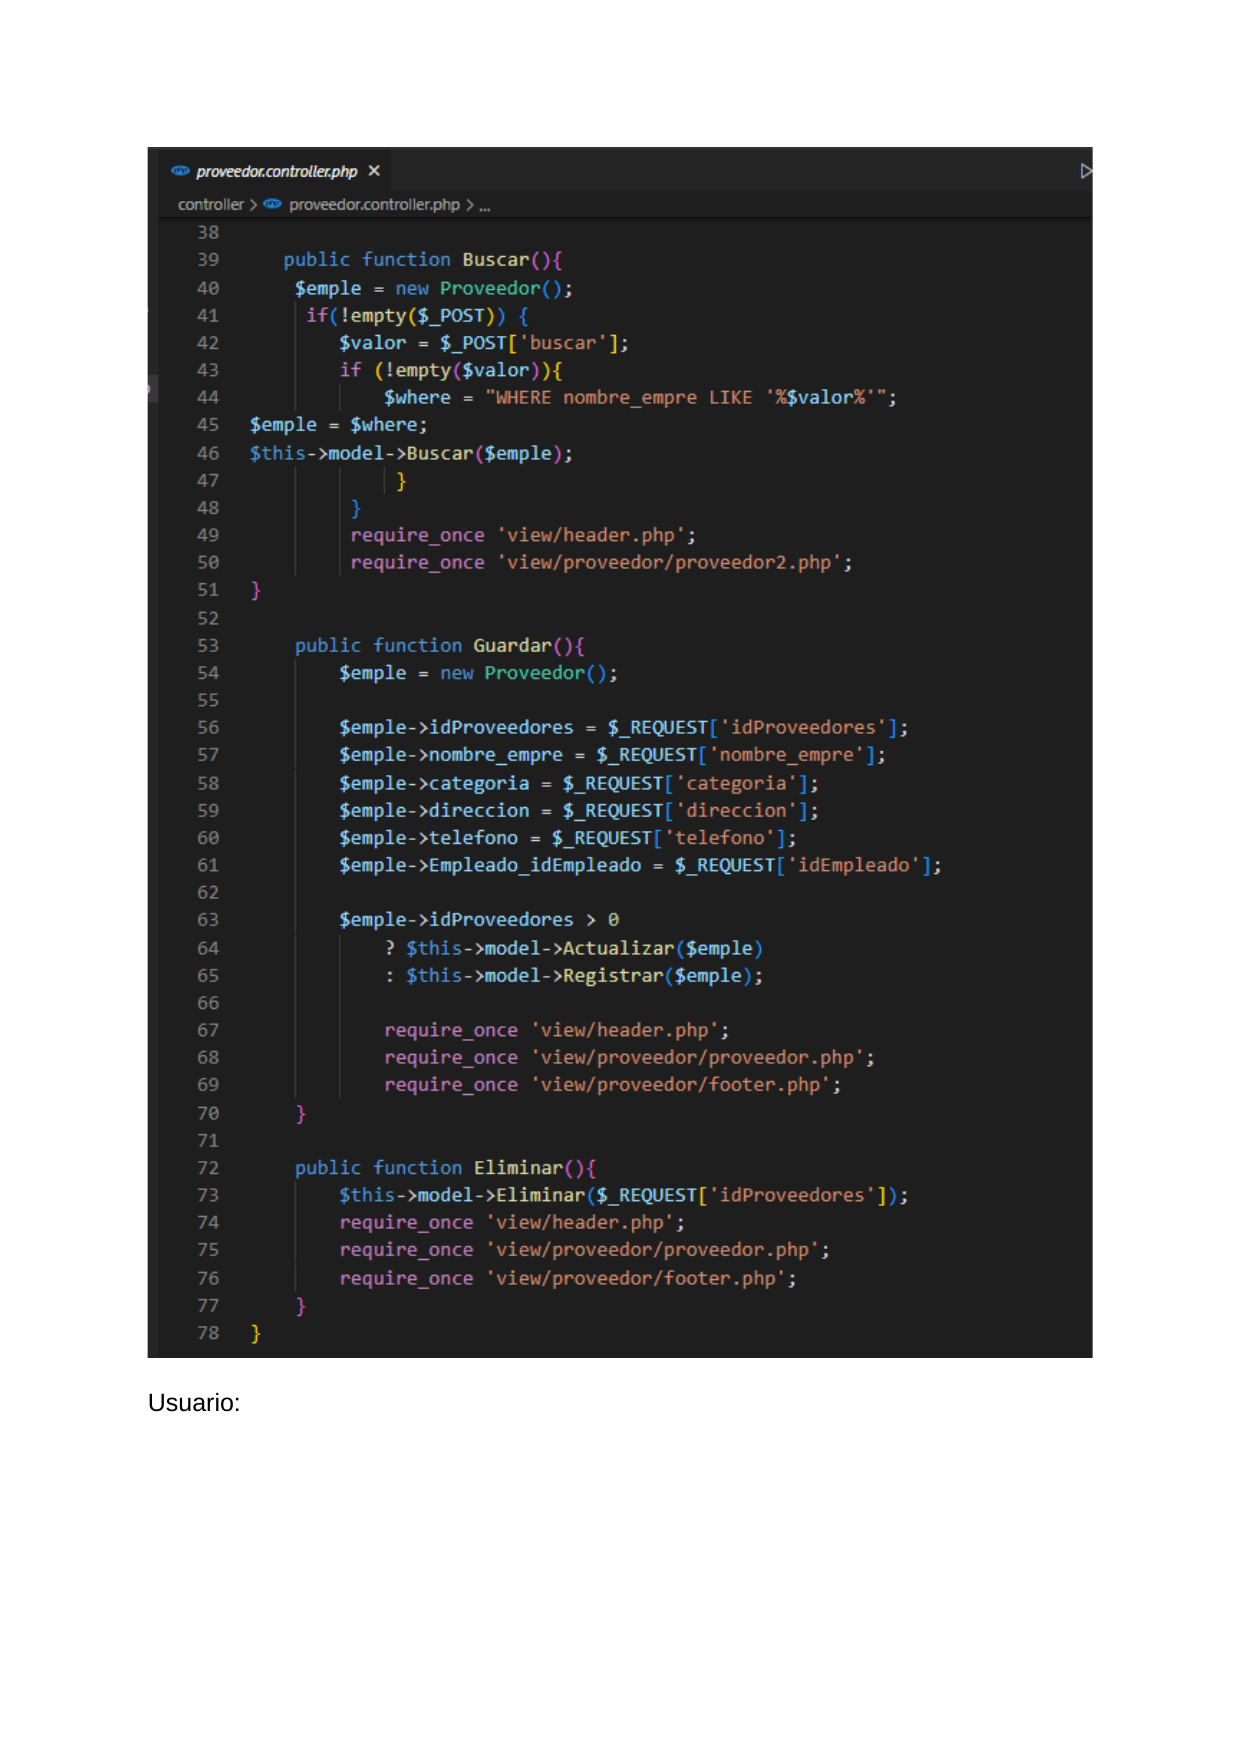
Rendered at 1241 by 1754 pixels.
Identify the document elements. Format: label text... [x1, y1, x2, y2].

picture [147, 147, 1093, 1358]
text Usuario: [148, 1388, 1092, 1417]
